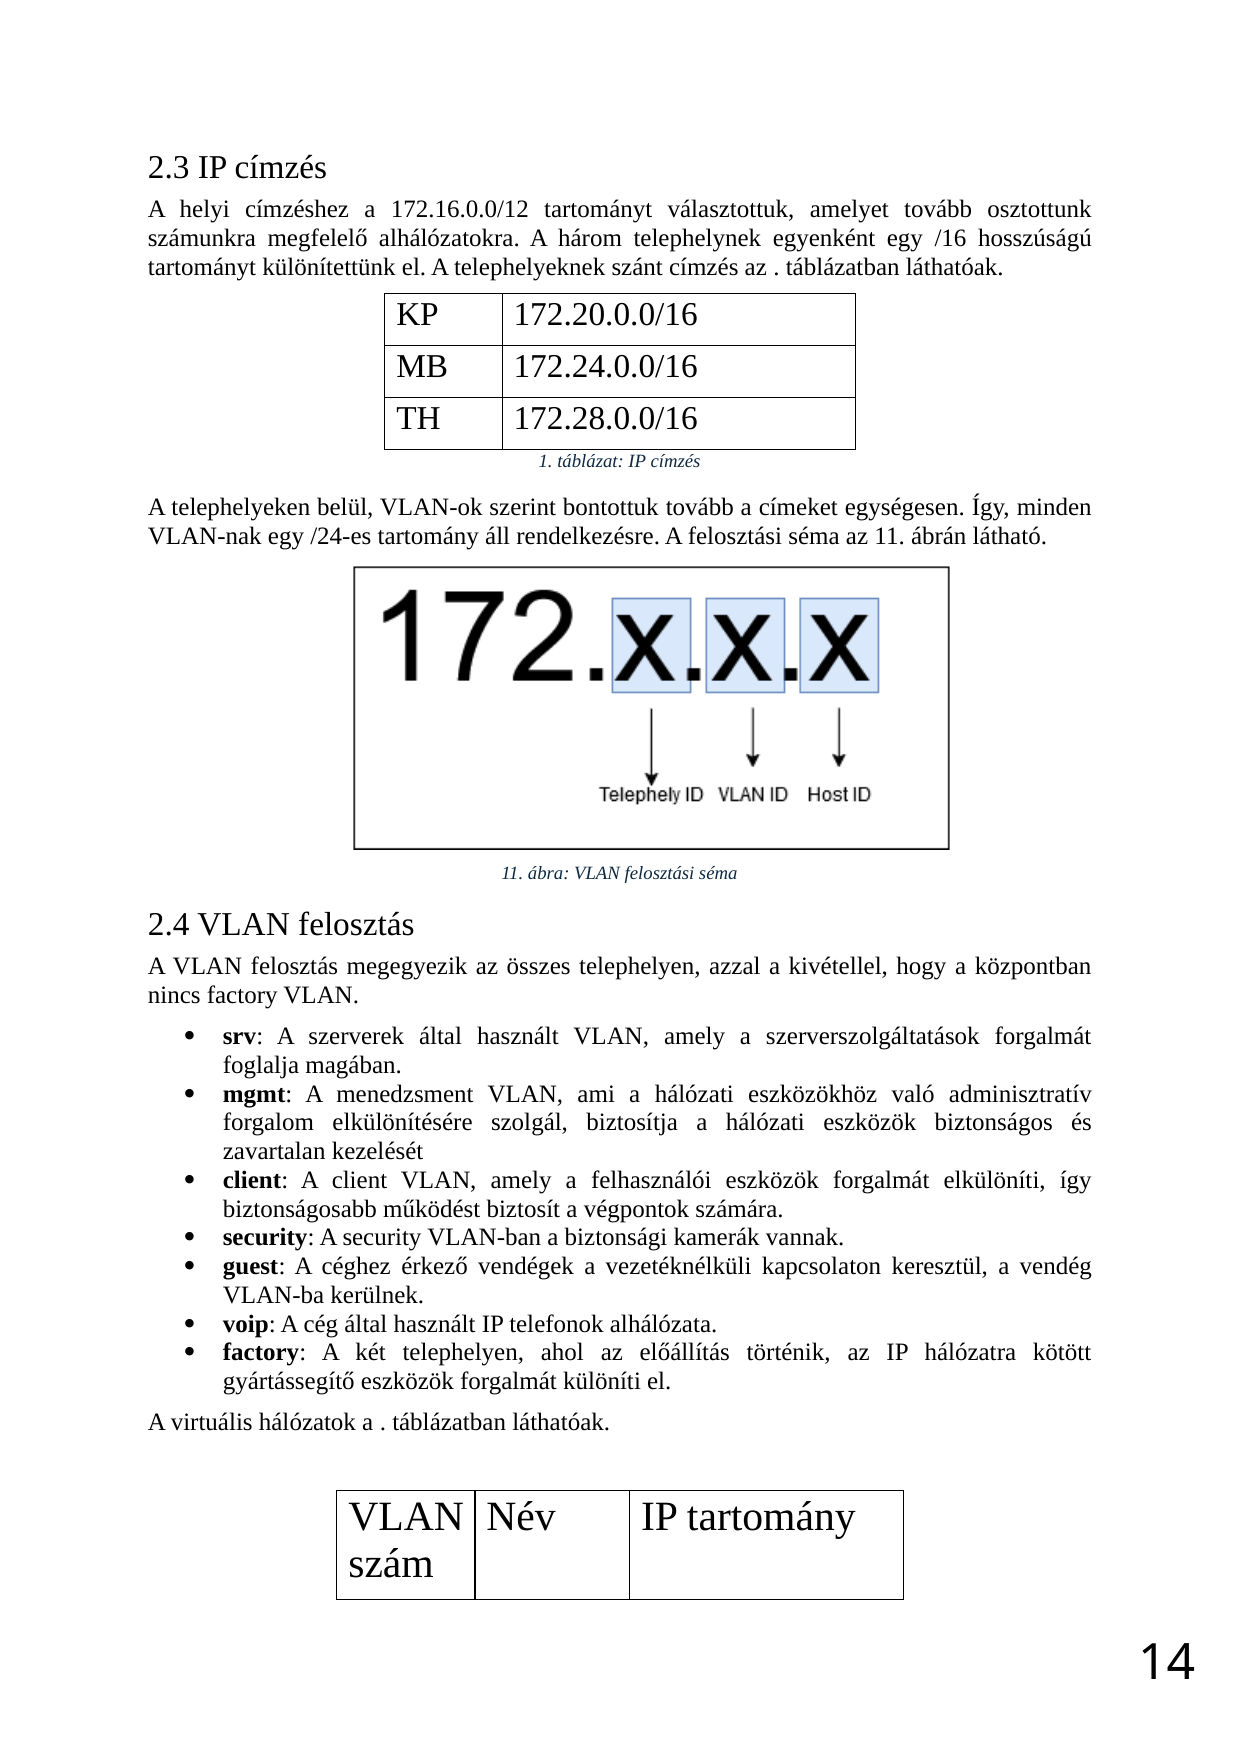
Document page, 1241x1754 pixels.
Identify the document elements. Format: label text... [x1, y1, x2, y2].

table_header KP [385, 294, 502, 345]
text . táblázat: IP címzés [148, 450, 1092, 471]
list mgmt: A menedzsment VLAN, ami a hálózati eszközökhöz való adminisztratív forgalom elkülönítésére szolgál, biztosítja a hálózati eszközök biztonságos és zavartalan kezelését [185, 1079, 1092, 1165]
subtitle 2.3 IP címzés [148, 148, 1092, 186]
text A telephelyeken belül, VLAN-ok szerint bontottuk tovább a címeket egységesen. Így, minden VLAN-nak egy /24-es tartomány áll rendelkezésre. A felosztási séma az 11. ábrán látható. [148, 492, 1092, 550]
table_cell 172.24.0.0/16 [503, 346, 855, 397]
text A VLAN felosztás megegyezik az összes telephelyen, azzal a kivétellel, hogy a központban nincs factory VLAN. [148, 951, 1092, 1009]
table_cell TH [385, 398, 502, 449]
list client: A client VLAN, amely a felhasználói eszközök forgalmát elkülöníti, így biztonságosabb működést biztosít a végpontok számára. [185, 1165, 1092, 1222]
table_header VLAN szám [337, 1491, 474, 1599]
list srv: A szerverek által használt VLAN, amely a szerverszolgáltatások forgalmát foglalja magában. [185, 1021, 1092, 1079]
list security: A security VLAN-ban a biztonsági kamerák vannak. [185, 1222, 1092, 1251]
list voip: A cég által használt IP telefonok alhálózata. [185, 1309, 1092, 1337]
text A helyi címzéshez a 172.16.0.0/12 tartományt választottuk, amelyet tovább osztottunk számunkra megfelelő alhálózatokra. A három telephelynek egyenként egy /16 hosszúságú tartományt különítettünk el. A telephelyeknek szánt címzés az 1. táblázatban láthatóak. [148, 194, 1092, 281]
subtitle 2.4 VLAN felosztás [148, 904, 1092, 943]
table_header 172.20.0.0/16 [503, 294, 855, 345]
list guest: A céghez érkező vendégek a vezetéknélküli kapcsolaton keresztül, a vendég VLAN-ba kerülnek. [185, 1251, 1092, 1309]
table_cell 172.28.0.0/16 [503, 398, 855, 449]
picture [252, 562, 989, 850]
table_cell MB [385, 346, 502, 397]
text A virtuális hálózatok a 2. táblázatban láthatóak. [148, 1407, 1092, 1436]
table_header Név [476, 1491, 629, 1599]
list factory: A két telephelyen, ahol az előállítás történik, az IP hálózatra kötött gyártássegítő eszközök forgalmát különíti el. [185, 1337, 1092, 1395]
table_header IP tartomány [630, 1491, 903, 1599]
text . ábra: VLAN felosztási séma [148, 862, 1092, 884]
